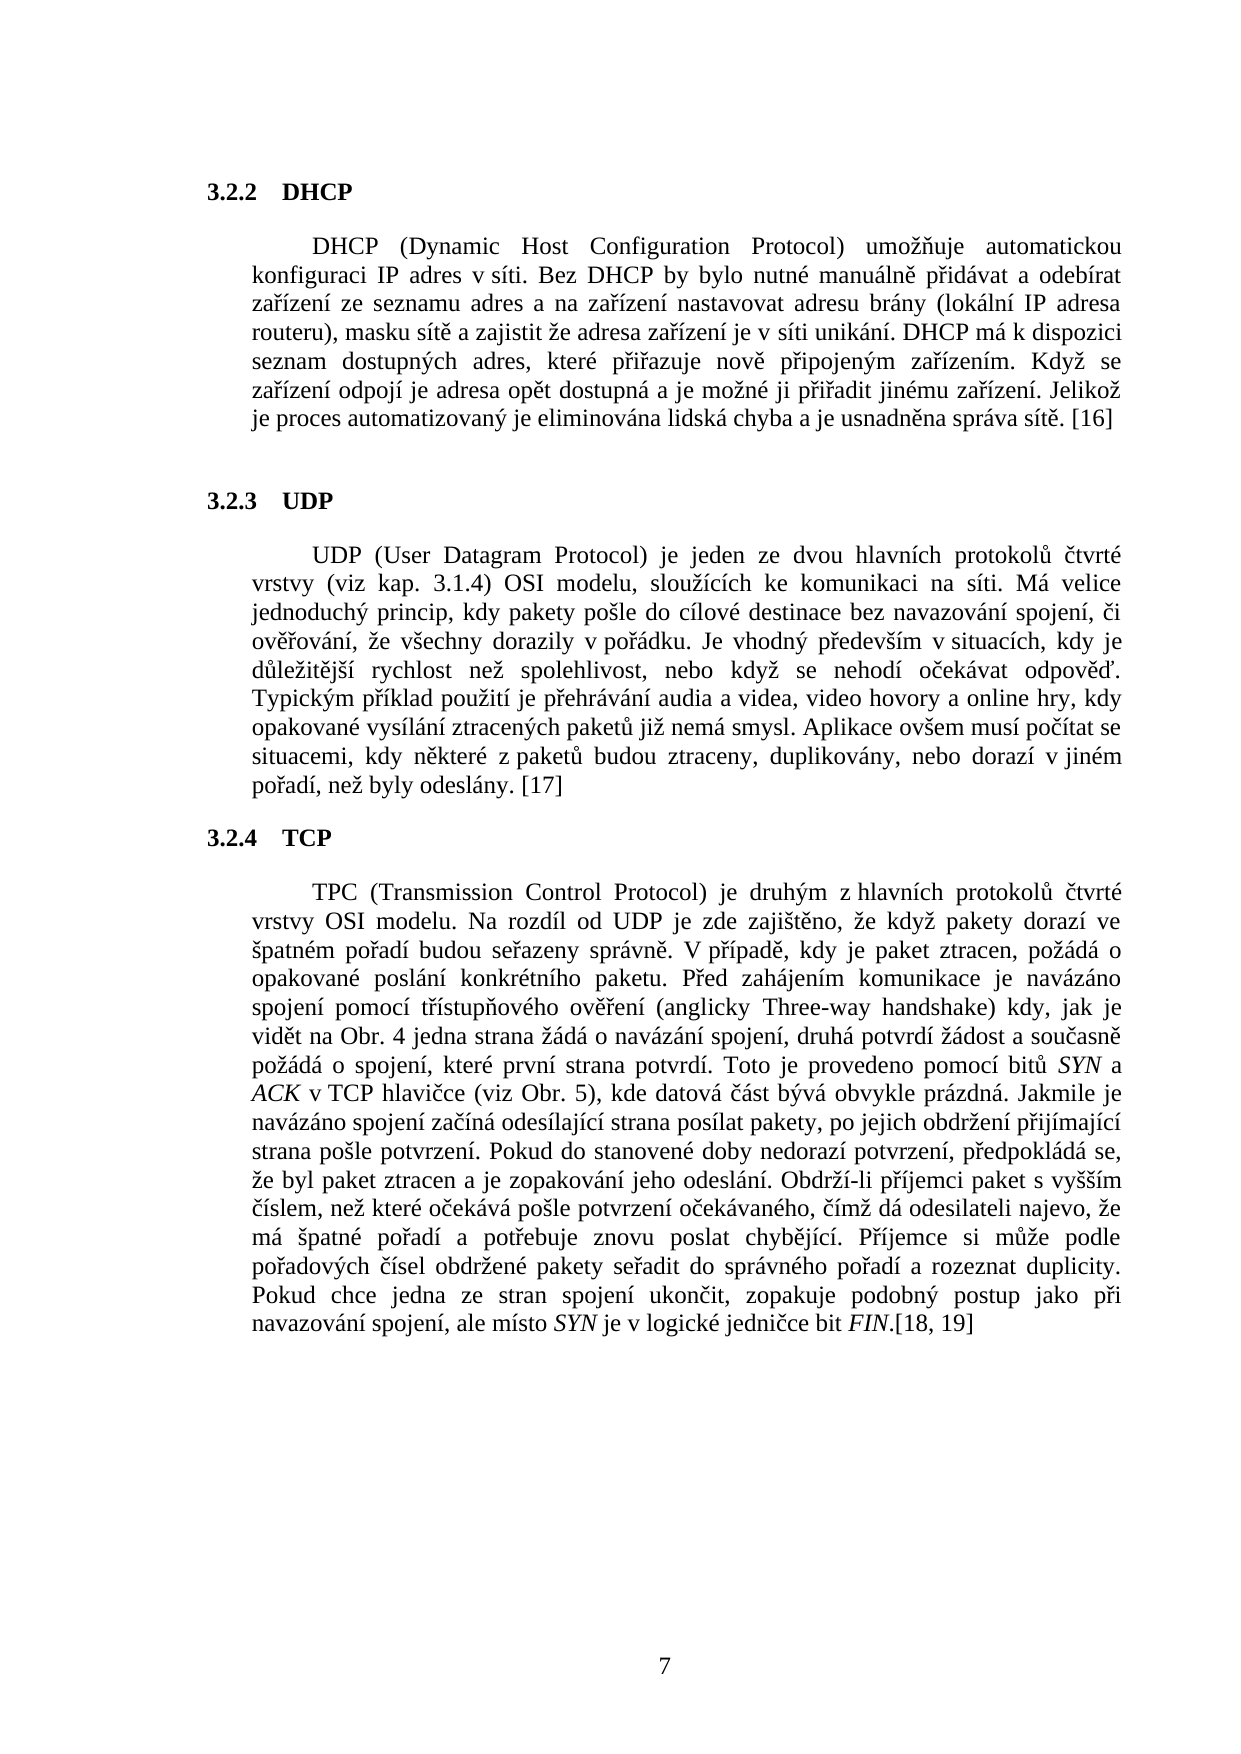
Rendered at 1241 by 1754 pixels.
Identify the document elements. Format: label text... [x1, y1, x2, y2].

text TPC (Transmission Control Protocol) je druhým z hlavních protokolů čtvrté vrstvy OSI modelu. Na rozdíl od UDP je zde zajištěno, že když pakety dorazí ve špatném pořadí budou seřazeny správně. V případě, kdy je paket ztracen, požádá o opakované poslání konkrétního paketu. Před zahájením komunikace je navázáno spojení pomocí třístupňového ověření (anglicky Three-way handshake) kdy, jak je vidět na Obr. 4 jedna strana žádá o navázání spojení, druhá potvrdí žádost a současně požádá o spojení, které první strana potvrdí. Toto je provedeno pomocí bitů SYN a ACK v TCP hlavičce (viz Obr. 5), kde datová část bývá obvykle prázdná. Jakmile je navázáno spojení začíná odesílající strana posílat pakety, po jejich obdržení přijímající strana pošle potvrzení. Pokud do stanovené doby nedorazí potvrzení, předpokládá se, že byl paket ztracen a je zopakování jeho odeslání. Obdrží-li příjemci paket s vyšším číslem, než které očekává pošle potvrzení očekávaného, čímž dá odesilateli najevo, že má špatné pořadí a potřebuje znovu poslat chybějící. Příjemce si může podle pořadových čísel obdržené pakety seřadit do správného pořadí a rozeznat duplicity. Pokud chce jedna ze stran spojení ukončit, zopakuje podobný postup jako při navazování spojení, ale místo SYN je v logické jedničce bit FIN. [252, 877, 1122, 1337]
subtitle TCP [207, 823, 1122, 852]
subtitle UDP [207, 486, 1122, 515]
text UDP (User Datagram Protocol) je jeden ze dvou hlavních protokolů čtvrté vrstvy (viz kap. 3.1.4) OSI modelu, sloužících ke komunikaci na síti. Má velice jednoduchý princip, kdy pakety pošle do cílové destinace bez navazování spojení, či ověřování, že všechny dorazily v pořádku. Je vhodný především v situacích, kdy je důležitější rychlost než spolehlivost, nebo když se nehodí očekávat odpověď. Typickým příklad použití je přehrávání audia a videa, video hovory a online hry, kdy opakované vysílání ztracených paketů již nemá smysl. Aplikace ovšem musí počítat se situacemi, kdy některé z paketů budou ztraceny, duplikovány, nebo dorazí v jiném pořadí, než byly odeslány. [252, 540, 1122, 798]
subtitle DHCP [207, 177, 1122, 206]
text DHCP (Dynamic Host Configuration Protocol) umožňuje automatickou konfiguraci IP adres v síti. Bez DHCP by bylo nutné manuálně přidávat a odebírat zařízení ze seznamu adres a na zařízení nastavovat adresu brány (lokální IP adresa routeru), masku sítě a zajistit že adresa zařízení je v síti unikání. DHCP má k dispozici seznam dostupných adres, které přiřazuje nově připojeným zařízením. Když se zařízení odpojí je adresa opět dostupná a je možné ji přiřadit jinému zařízení. Jelikož je proces automatizovaný je eliminována lidská chyba a je usnadněna správa sítě. [252, 231, 1122, 432]
